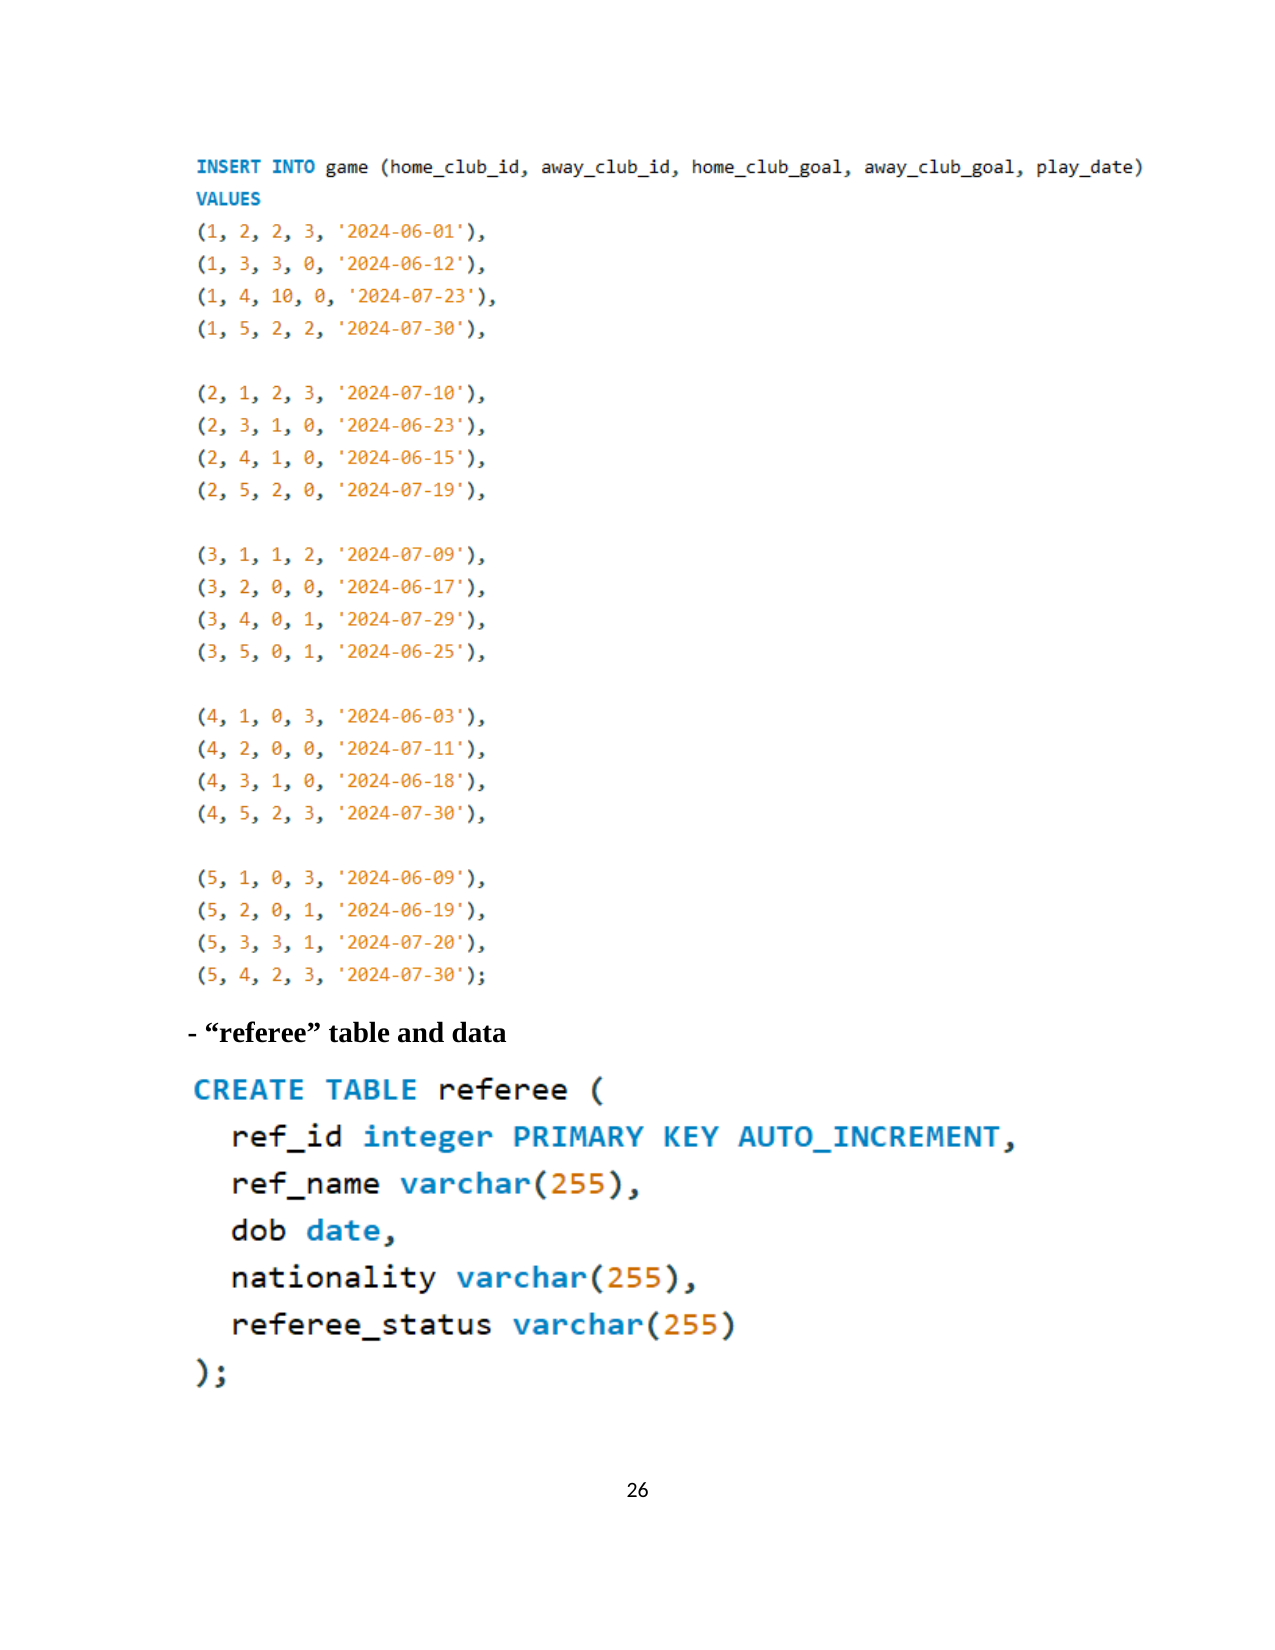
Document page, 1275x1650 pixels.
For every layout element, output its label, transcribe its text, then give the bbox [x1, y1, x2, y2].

picture [187, 150, 1163, 996]
text - “referee” table and data [187, 1015, 1125, 1048]
picture [187, 1067, 1037, 1410]
